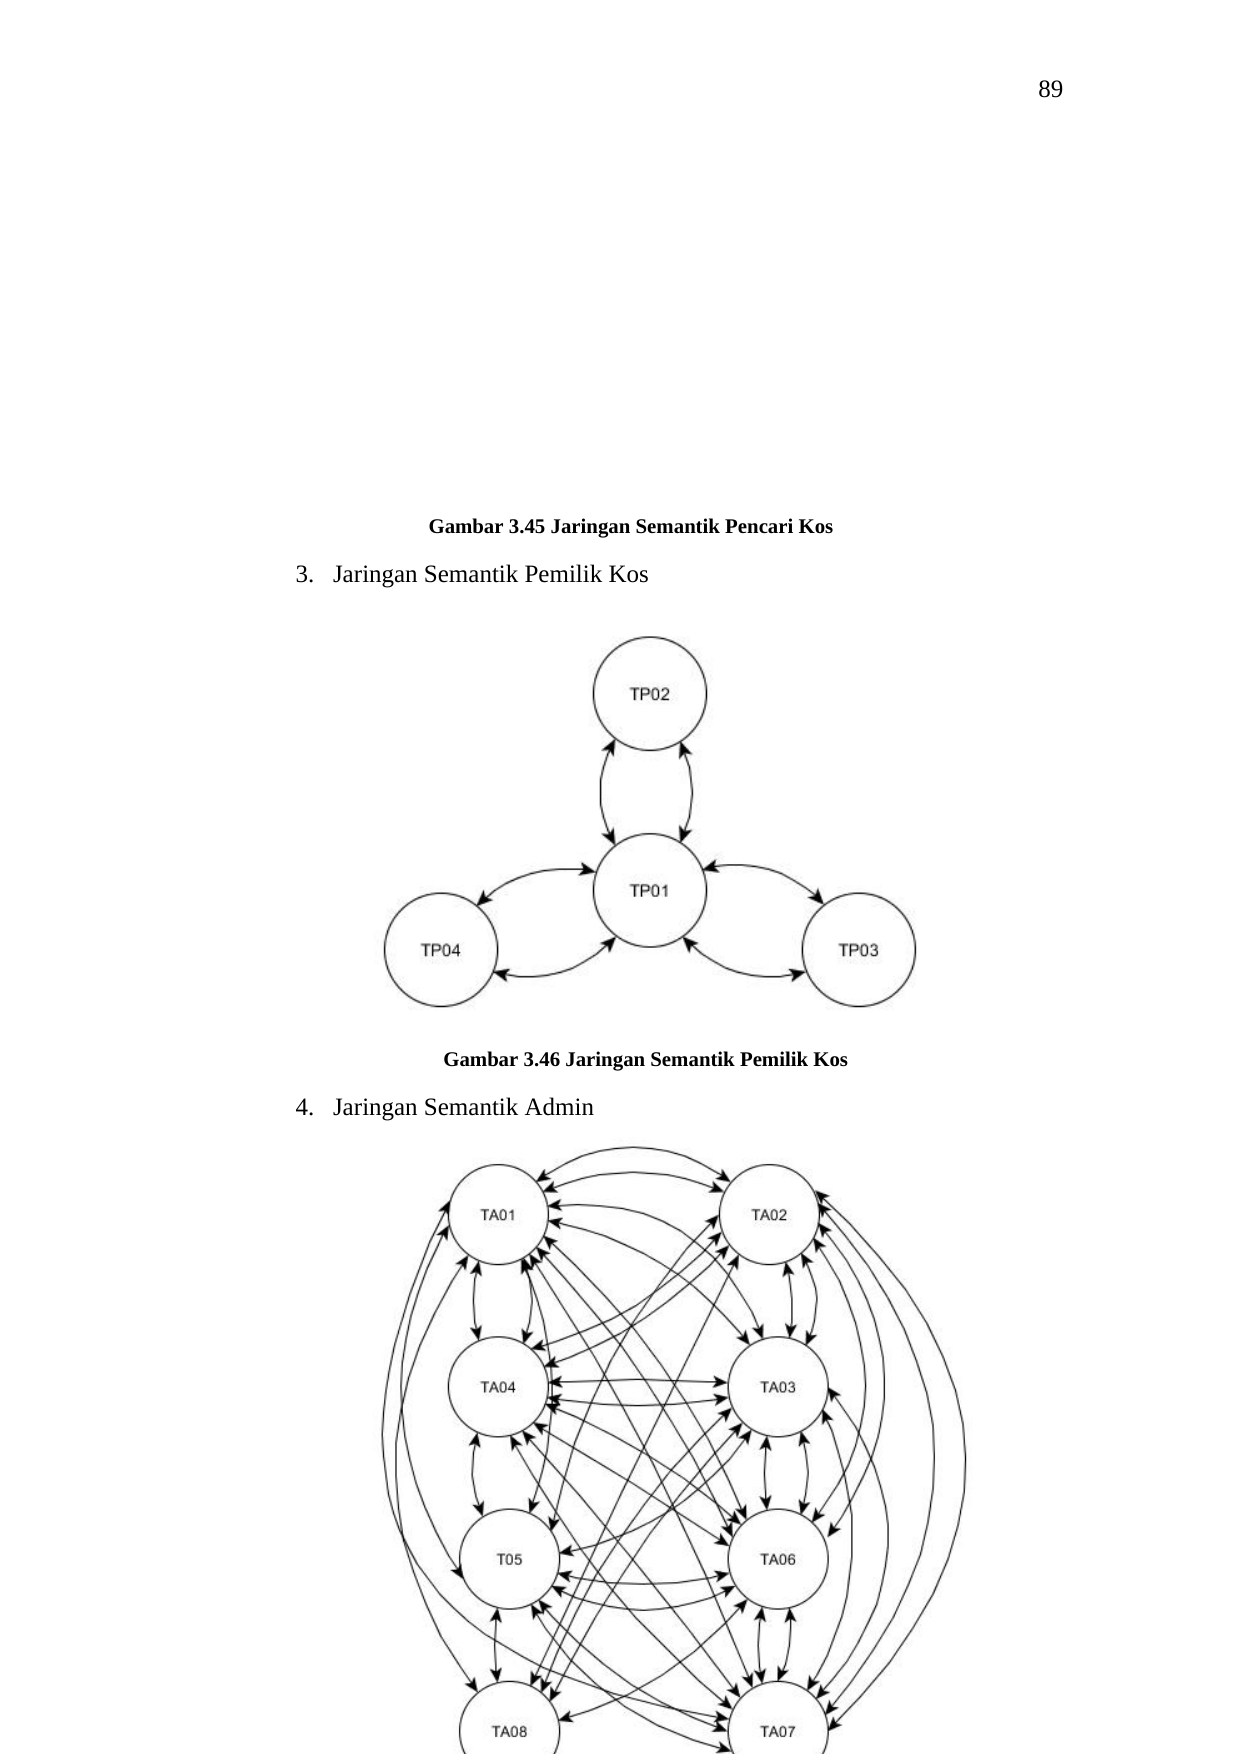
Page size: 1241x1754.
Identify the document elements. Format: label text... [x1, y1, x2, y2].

text Gambar 3.46 Jaringan Semantik Pemilik Kos [443, 1047, 1063, 1071]
picture [363, 1128, 985, 1754]
list Jaringan Semantik Pemilik Kos [295, 559, 1063, 588]
list Jaringan Semantik Admin [295, 1092, 1063, 1121]
text Gambar 3.45 Jaringan Semantik Pencari Kos [428, 514, 1063, 538]
picture [363, 614, 936, 1030]
